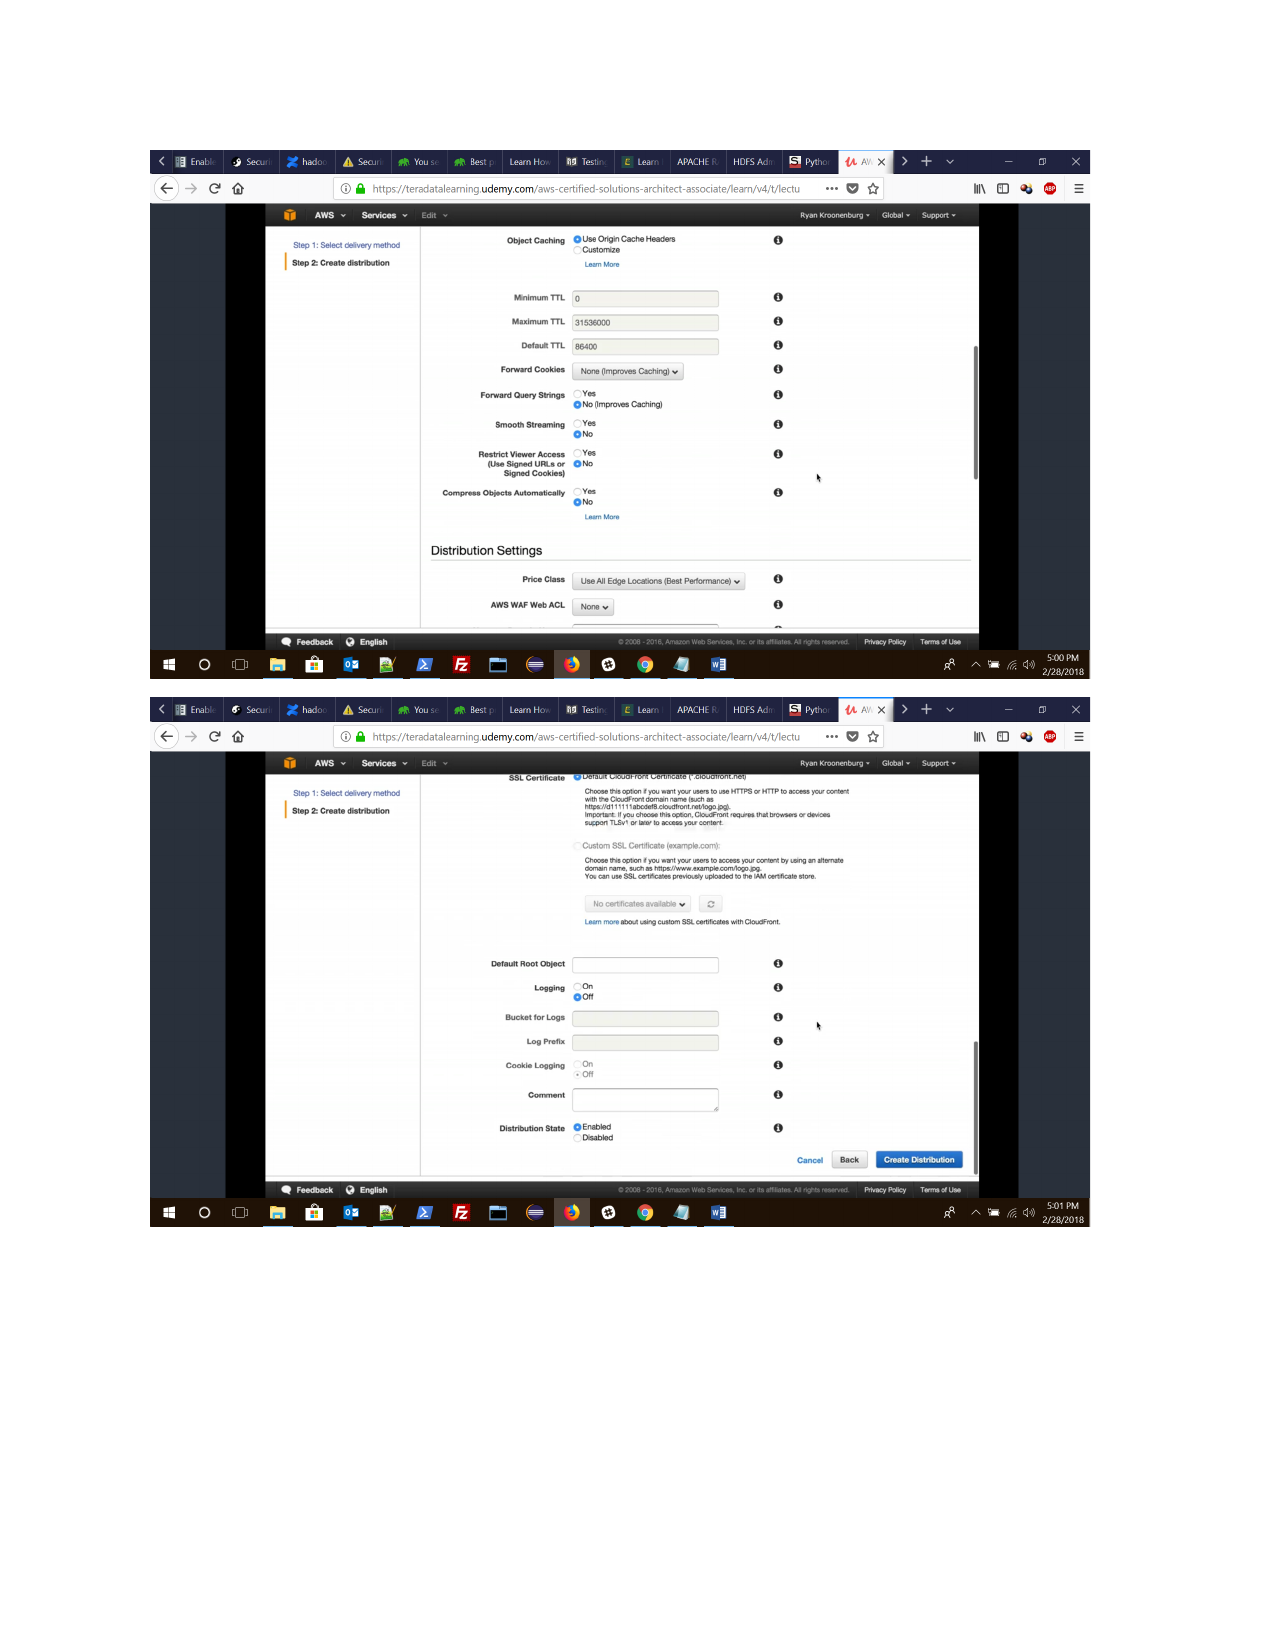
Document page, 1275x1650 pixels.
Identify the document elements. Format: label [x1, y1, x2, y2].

picture [150, 697, 1091, 1227]
picture [150, 150, 1091, 679]
